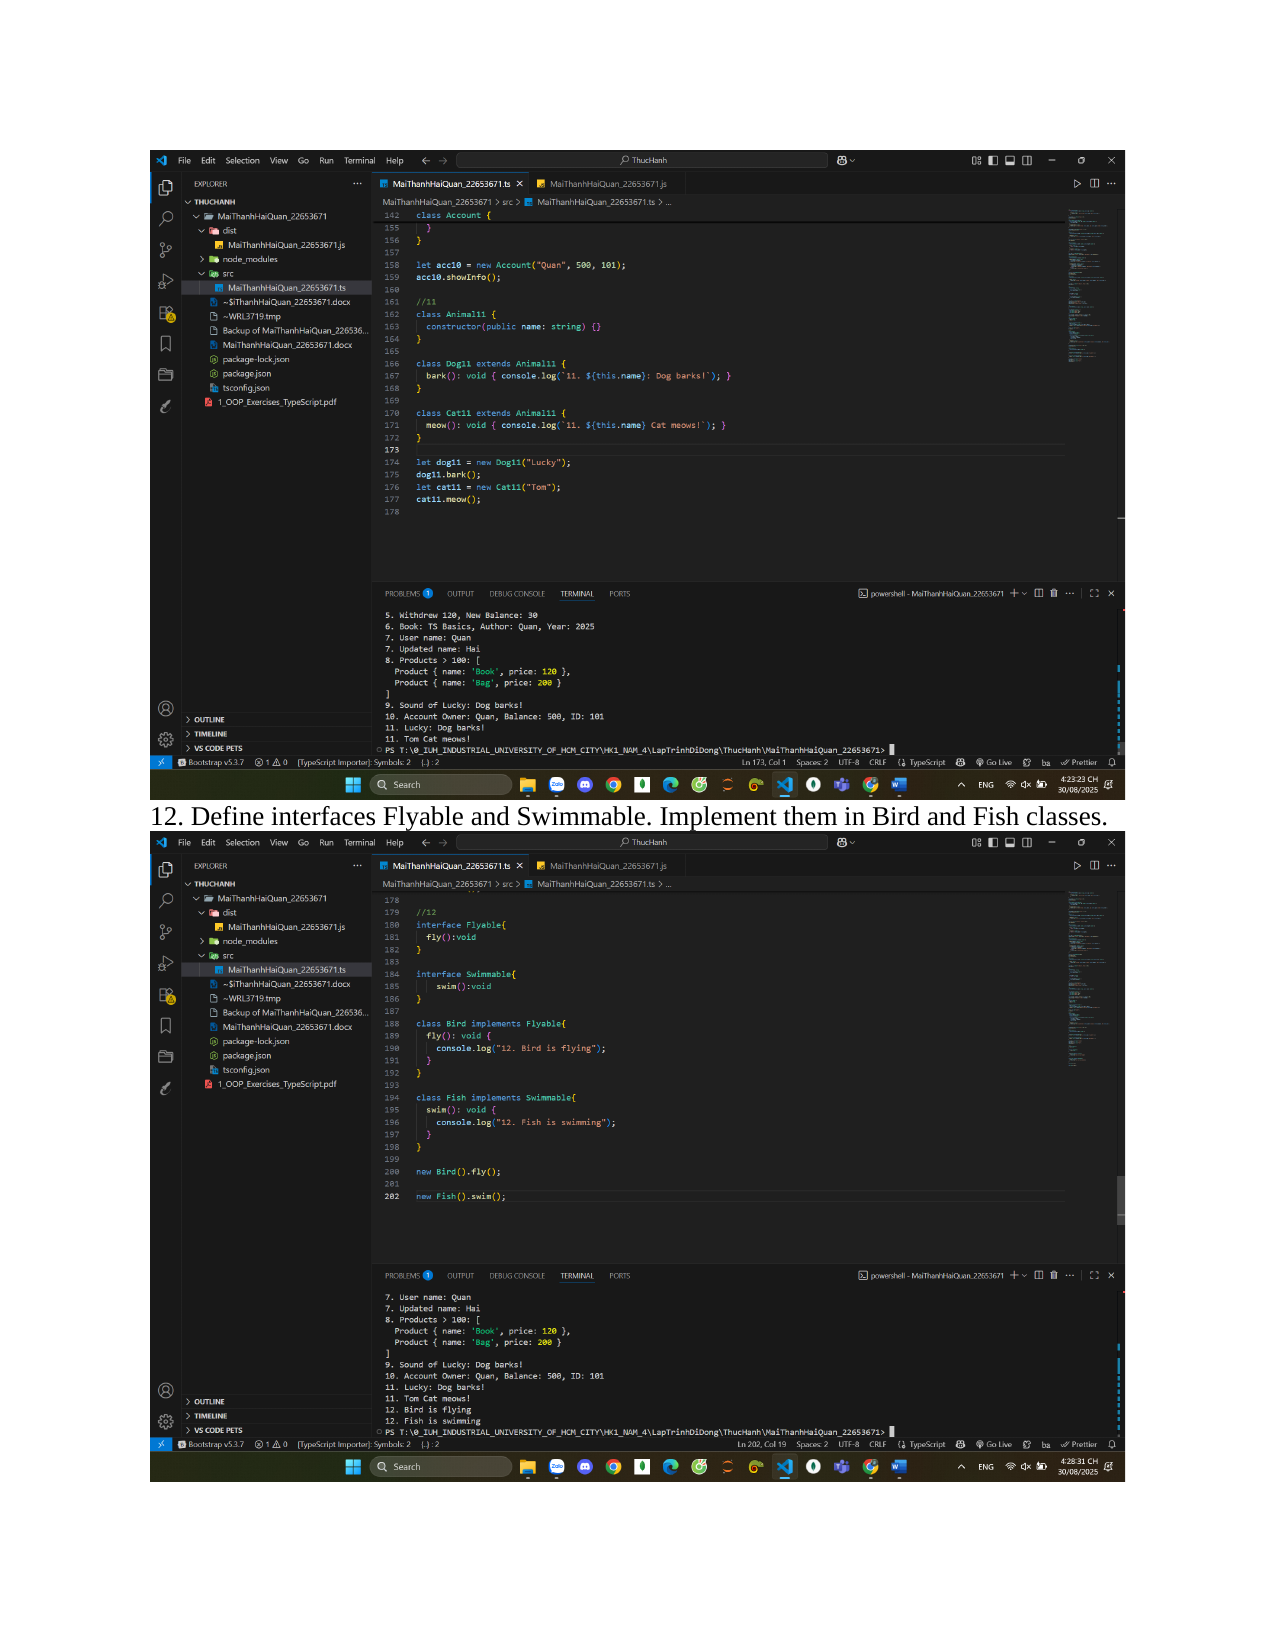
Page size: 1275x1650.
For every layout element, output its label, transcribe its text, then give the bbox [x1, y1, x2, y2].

text 12. Define interfaces Flyable and Swimmable. Implement them in Bird and Fish classes. [150, 800, 1125, 831]
picture [150, 831, 1125, 1482]
picture [150, 150, 1125, 800]
